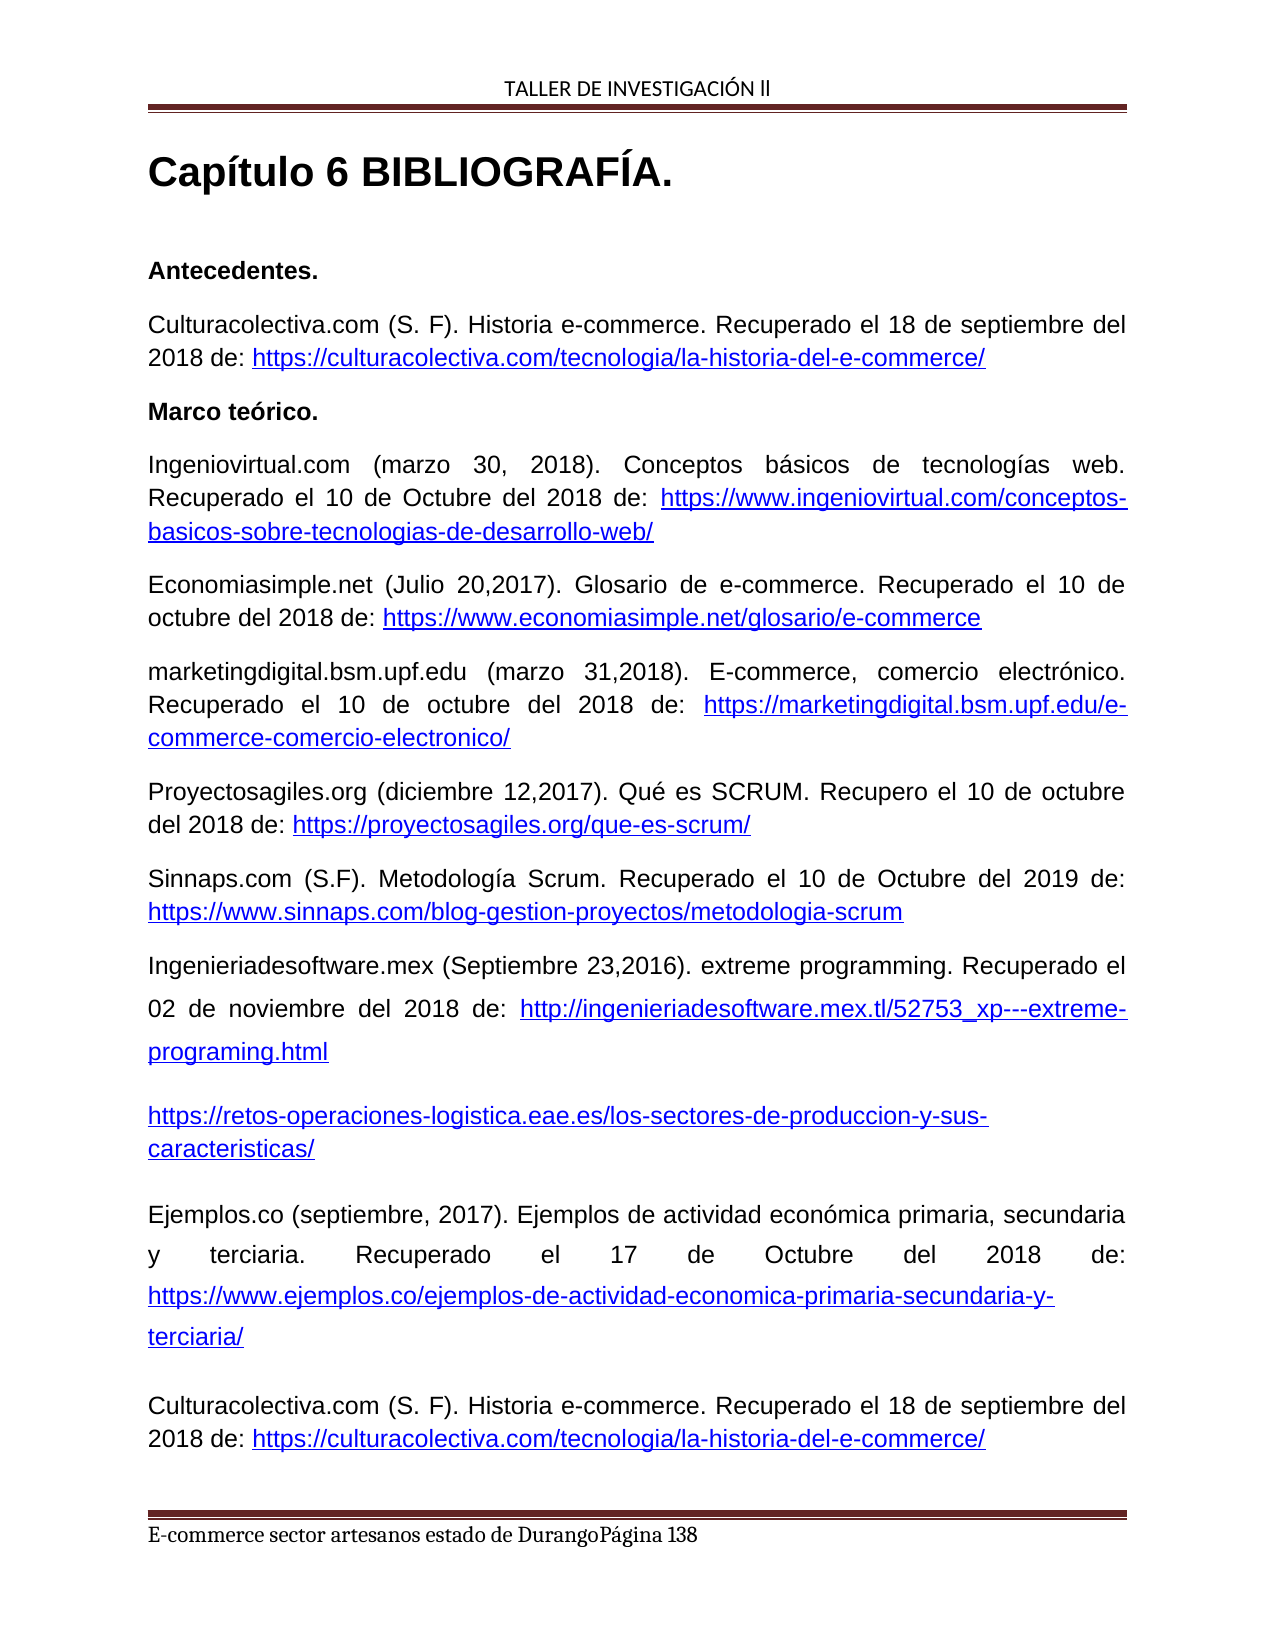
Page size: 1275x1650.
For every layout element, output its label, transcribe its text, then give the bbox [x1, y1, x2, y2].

text Culturacolectiva.com (S. F). Historia e-commerce. Recuperado el 18 de septiembre del 2018 de: https://culturacolectiva.com/tecnologia/la-historia-del-e-commerce/ [148, 1391, 1127, 1453]
text Ingenieriadesoftware.mex (Septiembre 23,2016). extreme programming. Recuperado el 02 de noviembre del 2018 de: http://ingenieriadesoftware.mex.tl/52753_xp---extreme-programing.html [148, 951, 1127, 1066]
text Economiasimple.net (Julio 20,2017). Glosario de e-commerce. Recuperado el 10 de octubre del 2018 de: https://www.economiasimple.net/glosario/e-commerce [148, 570, 1127, 632]
text https://retos-operaciones-logistica.eae.es/los-sectores-de-produccion-y-sus-caracteristicas/ [148, 1101, 1127, 1163]
text Ingeniovirtual.com (marzo 30, 2018). Conceptos básicos de tecnologías web. Recuperado el 10 de Octubre del 2018 de: https://www.ingeniovirtual.com/conceptos-basicos-sobre-tecnologias-de-desarrollo-web/ [148, 450, 1127, 545]
text marketingdigital.bsm.upf.edu (marzo 31,2018). E-commerce, comercio electrónico. Recuperado el 10 de octubre del 2018 de: https://marketingdigital.bsm.upf.edu/e-commerce-comercio-electronico/ [148, 657, 1127, 752]
text Sinnaps.com (S.F). Metodología Scrum. Recuperado el 10 de Octubre del 2019 de: https://www.sinnaps.com/blog-gestion-proyectos/metodologia-scrum [148, 864, 1127, 926]
text Culturacolectiva.com (S. F). Historia e-commerce. Recuperado el 18 de septiembre del 2018 de: https://culturacolectiva.com/tecnologia/la-historia-del-e-commerce/ [148, 310, 1127, 371]
subtitle BIBLIOGRAFÍA. [148, 148, 1127, 196]
text Ejemplos.co (septiembre, 2017). Ejemplos de actividad económica primaria, secundaria y terciaria. Recuperado el 17 de Octubre del 2018 de: https://www.ejemplos.co/ejemplos-de-actividad-economica-primaria-secundaria-y-terciaria/ [148, 1188, 1127, 1350]
text Marco teórico. [148, 397, 1127, 425]
text Antecedentes. [148, 256, 1127, 284]
text Proyectosagiles.org (diciembre 12,2017). Qué es SCRUM. Recupero el 10 de octubre del 2018 de: https://proyectosagiles.org/que-es-scrum/ [148, 777, 1127, 839]
